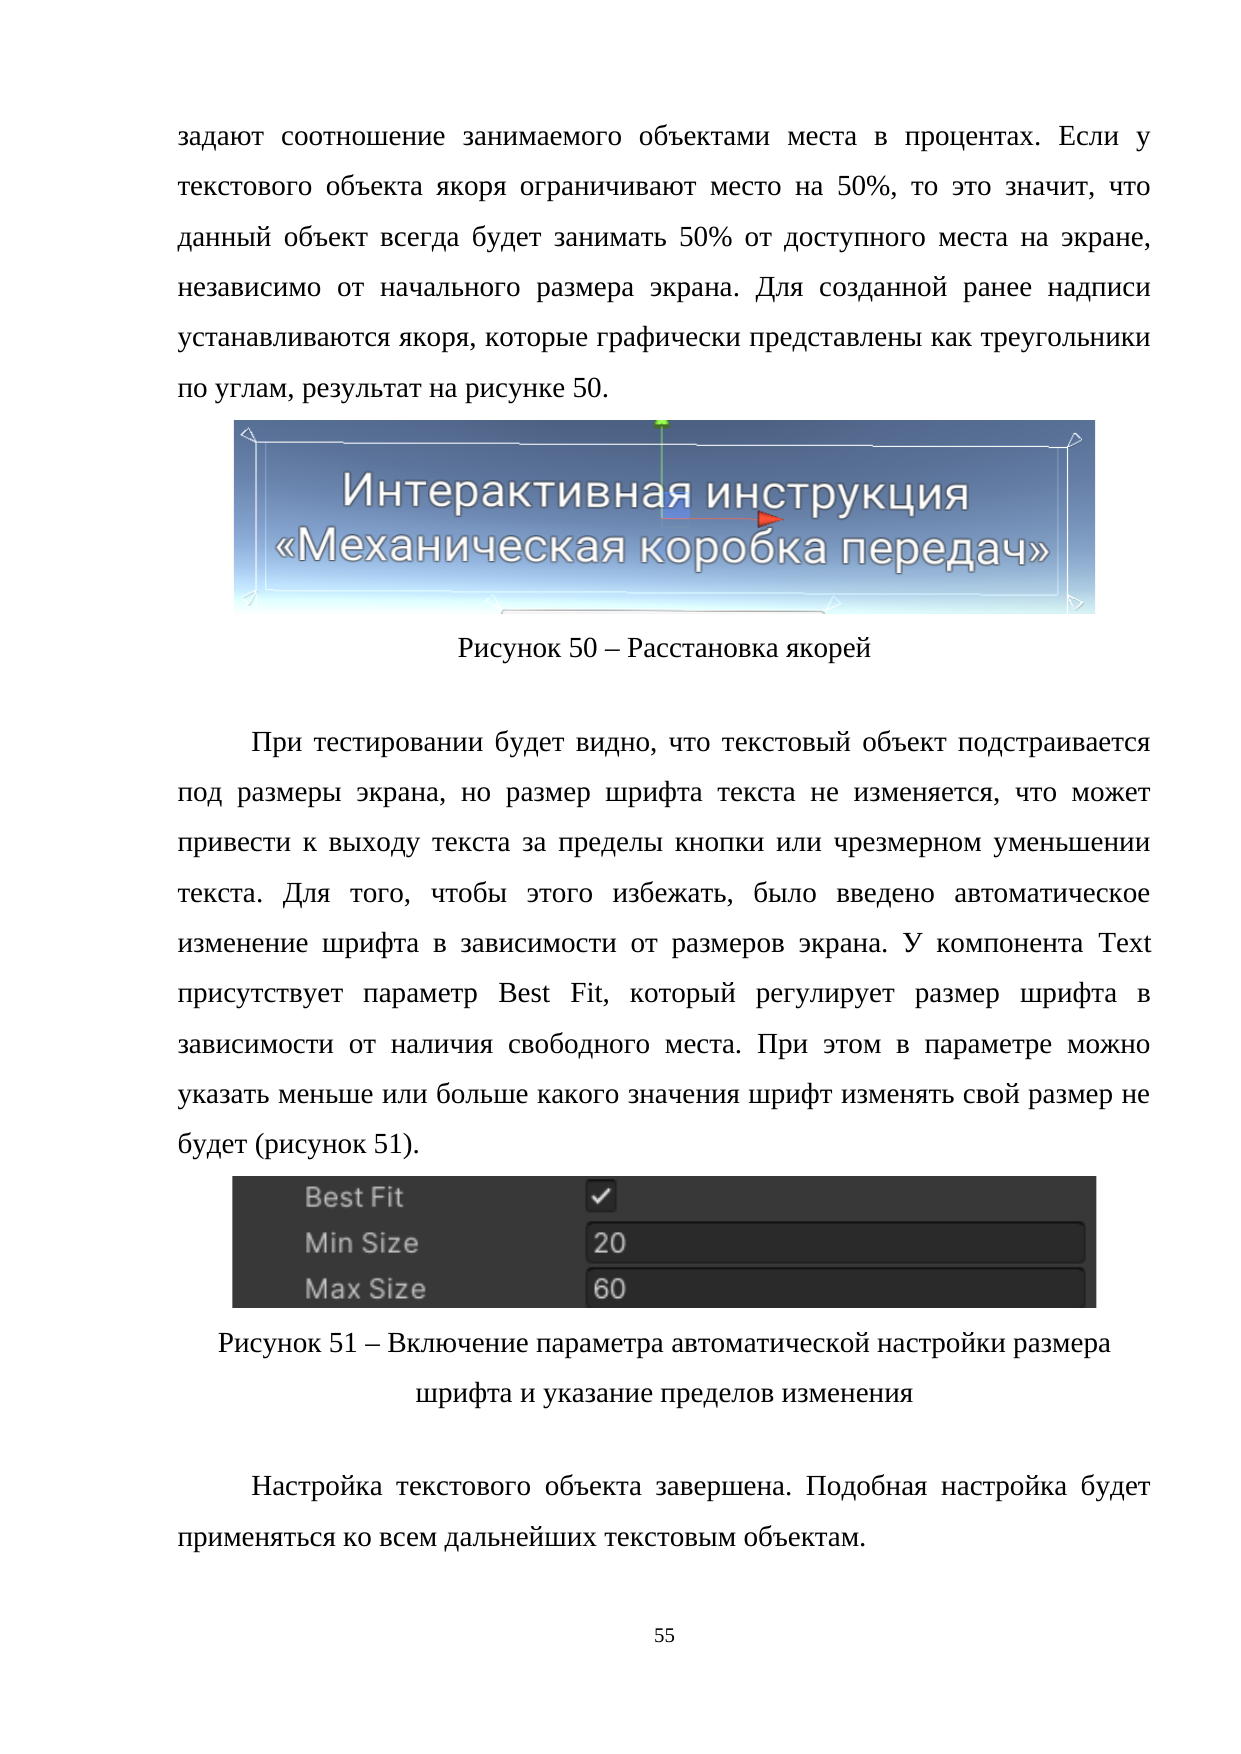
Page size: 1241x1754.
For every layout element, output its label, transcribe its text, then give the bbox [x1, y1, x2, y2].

text Рисунок 51 – Включение параметра автоматической настройки размера шрифта и указание пределов изменения [177, 1325, 1152, 1409]
text Рисунок 50 – Расстановка якорей [177, 631, 1152, 664]
picture [233, 420, 1096, 614]
text При тестировании будет видно, что текстовый объект подстраивается под размеры экрана, но размер шрифта текста не изменяется, что может привести к выходу текста за пределы кнопки или чрезмерном уменьшении текста. Для того, чтобы этого избежать, было введено автоматическое изменение шрифта в зависимости от размеров экрана. У компонента Text присутствует параметр Best Fit, который регулирует размер шрифта в зависимости от наличия свободного места. При этом в параметре можно указать меньше или больше какого значения шрифт изменять свой размер не будет (рисунок 51). [177, 724, 1152, 1160]
text Настройка текстового объекта завершена. Подобная настройка будет применяться ко всем дальнейших текстовым объектам. [177, 1468, 1152, 1552]
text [177, 118, 1152, 403]
picture [232, 1176, 1097, 1308]
